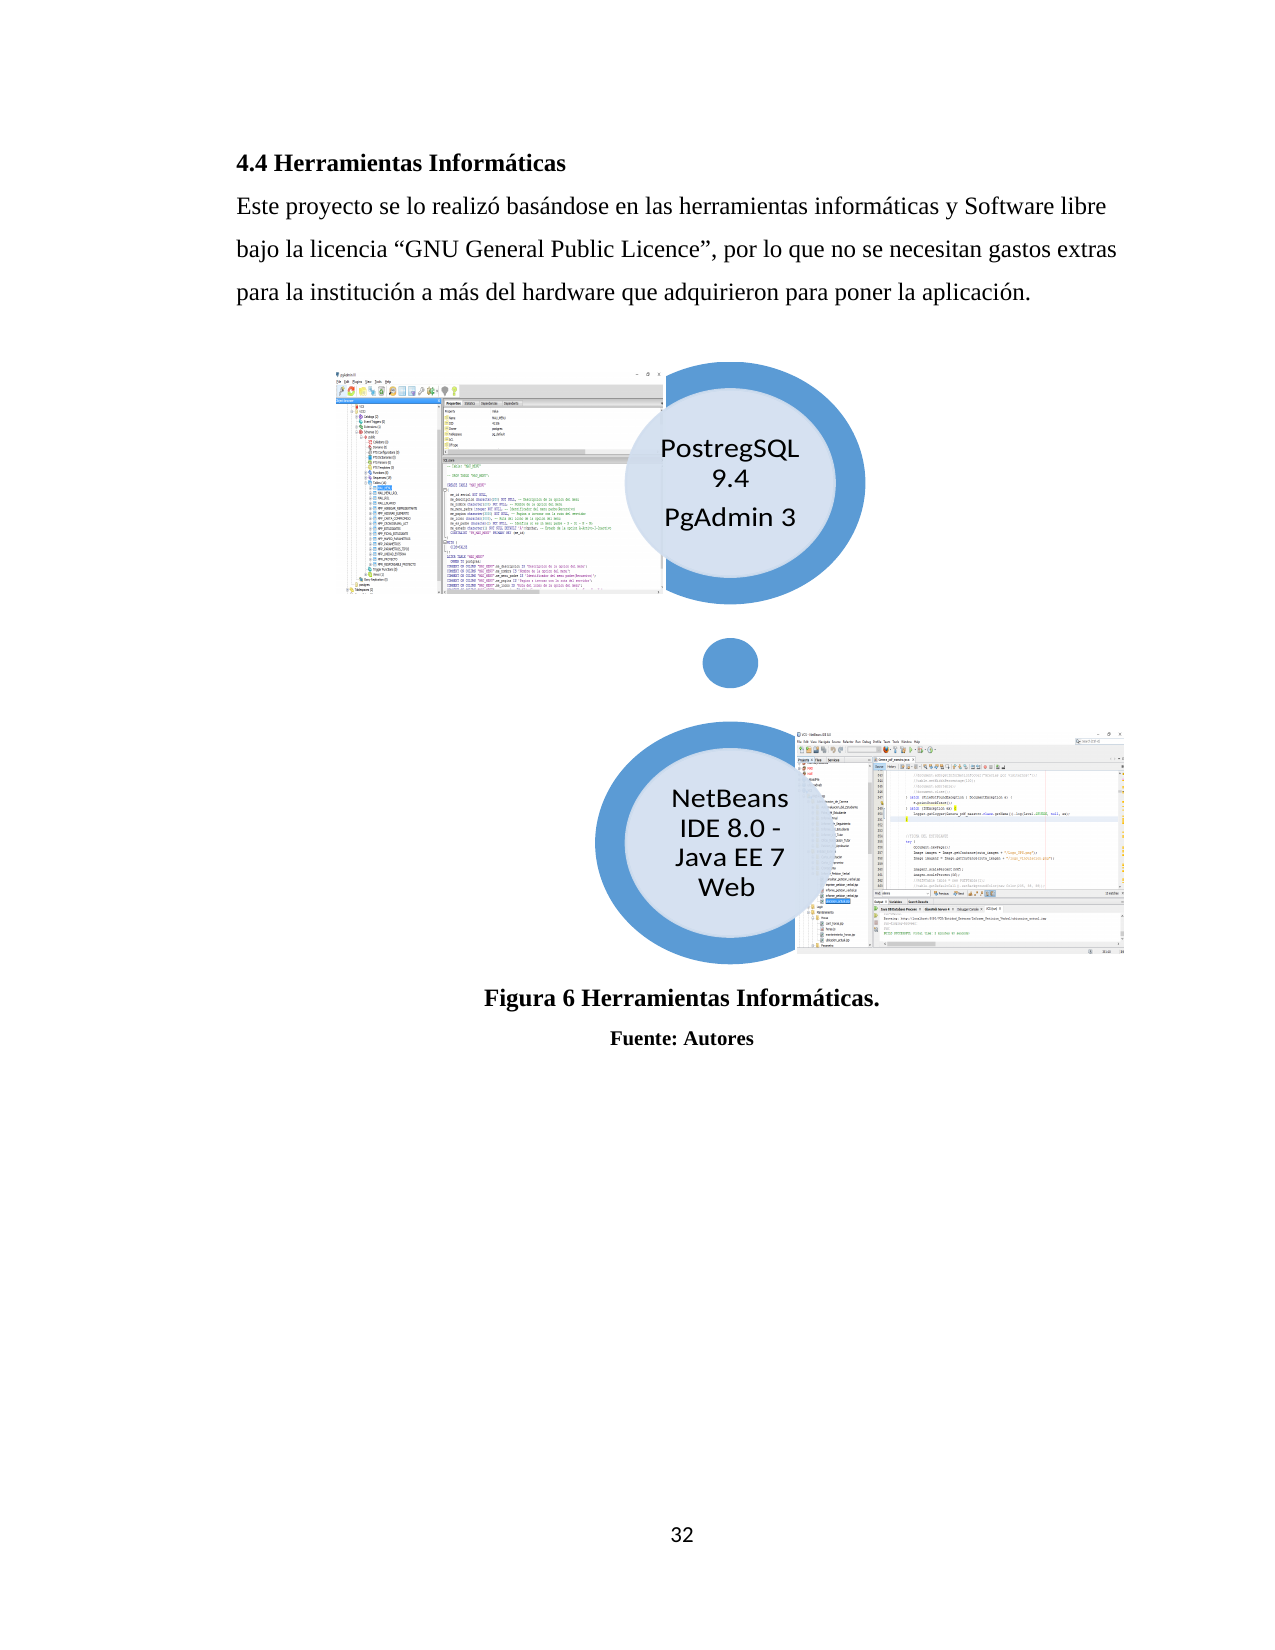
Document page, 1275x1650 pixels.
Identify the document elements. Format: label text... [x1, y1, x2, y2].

text Este proyecto se lo realizó basándose en las herramientas informáticas y Software libre bajo la licencia “GNU General Public Licence”, por lo que no se necesitan gastos extras para la institución a más del hardware que adquirieron para poner la aplicación. [236, 191, 1127, 306]
picture [797, 732, 1124, 954]
text Figura 6 Herramientas Informáticas. [236, 983, 1127, 1012]
picture [336, 372, 663, 594]
text Fuente: Autores [236, 1026, 1127, 1050]
subtitle 4.4 Herramientas Informáticas [236, 148, 1127, 176]
